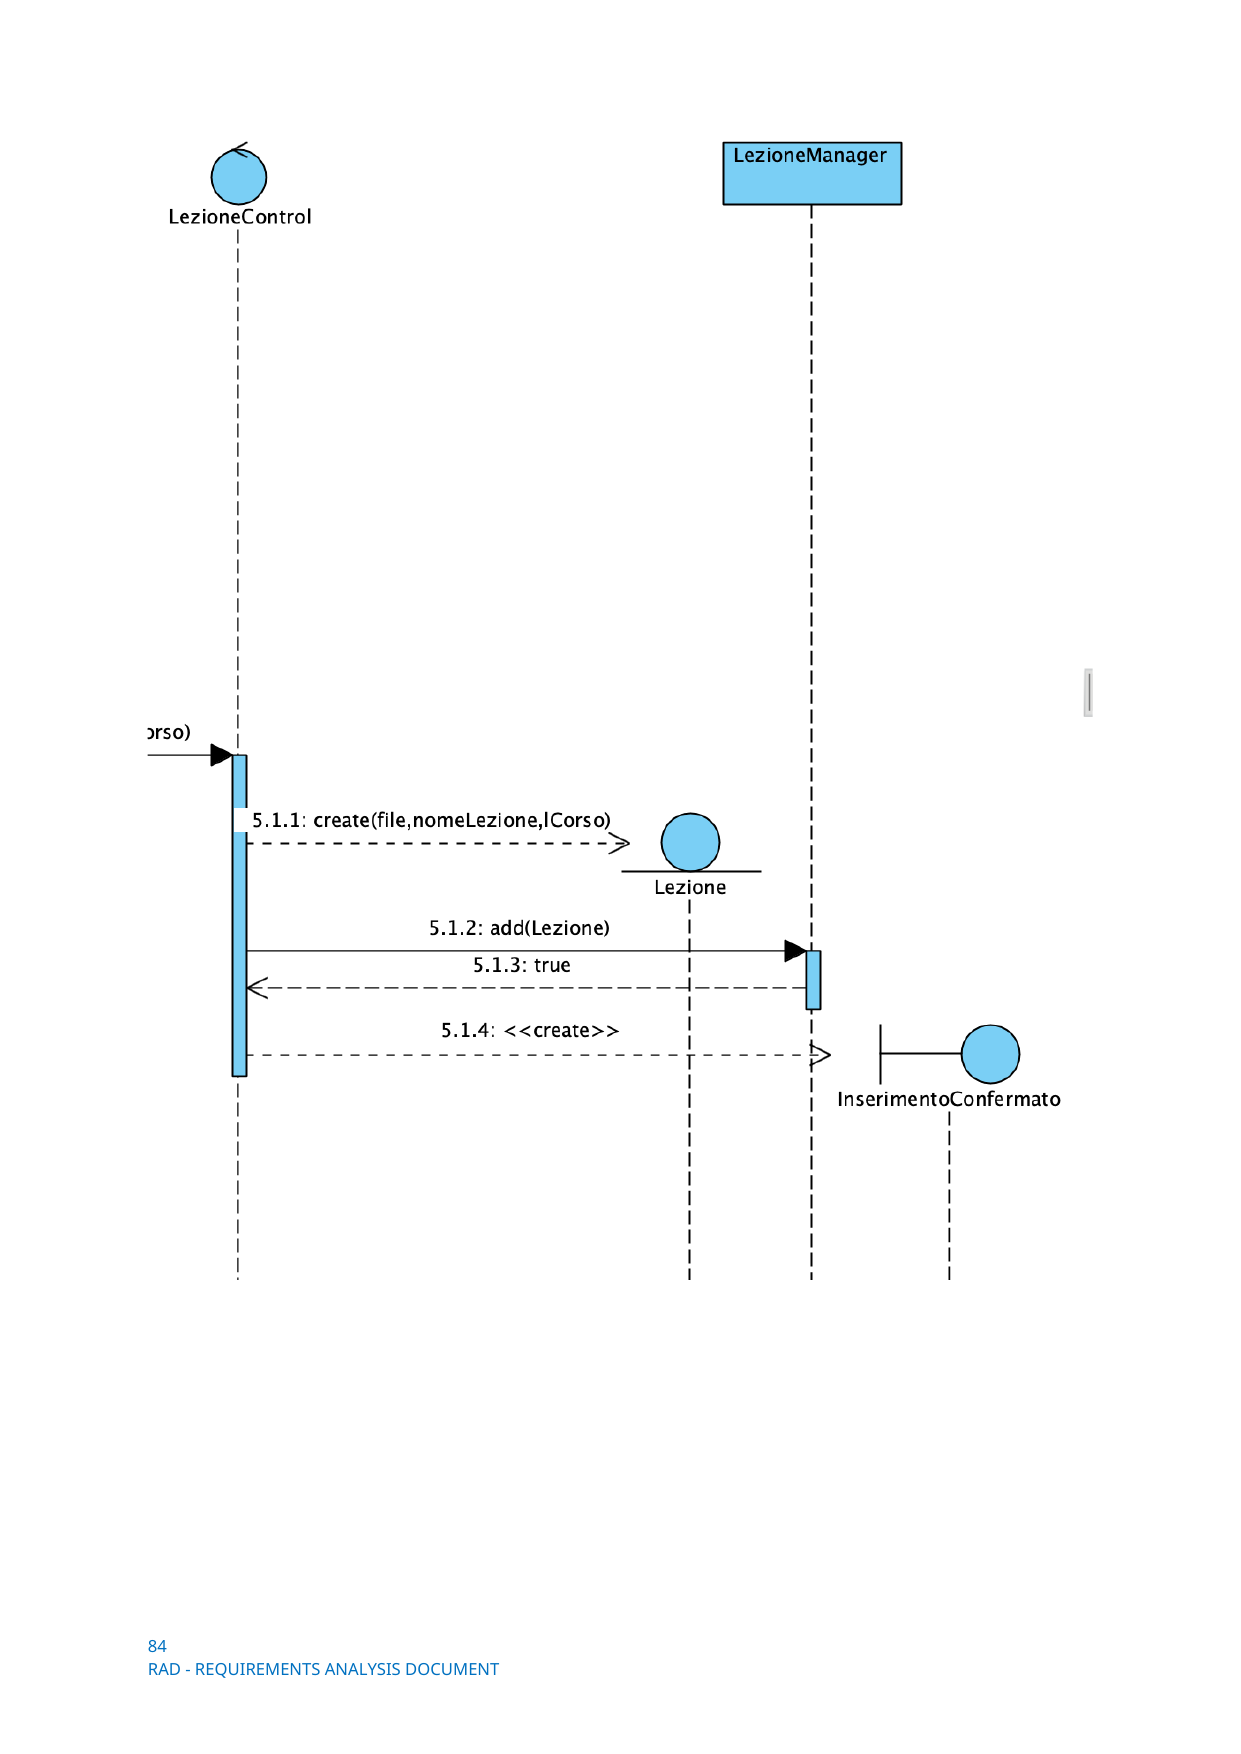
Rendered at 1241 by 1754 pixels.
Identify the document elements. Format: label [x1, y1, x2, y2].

picture [147, 119, 1093, 1280]
